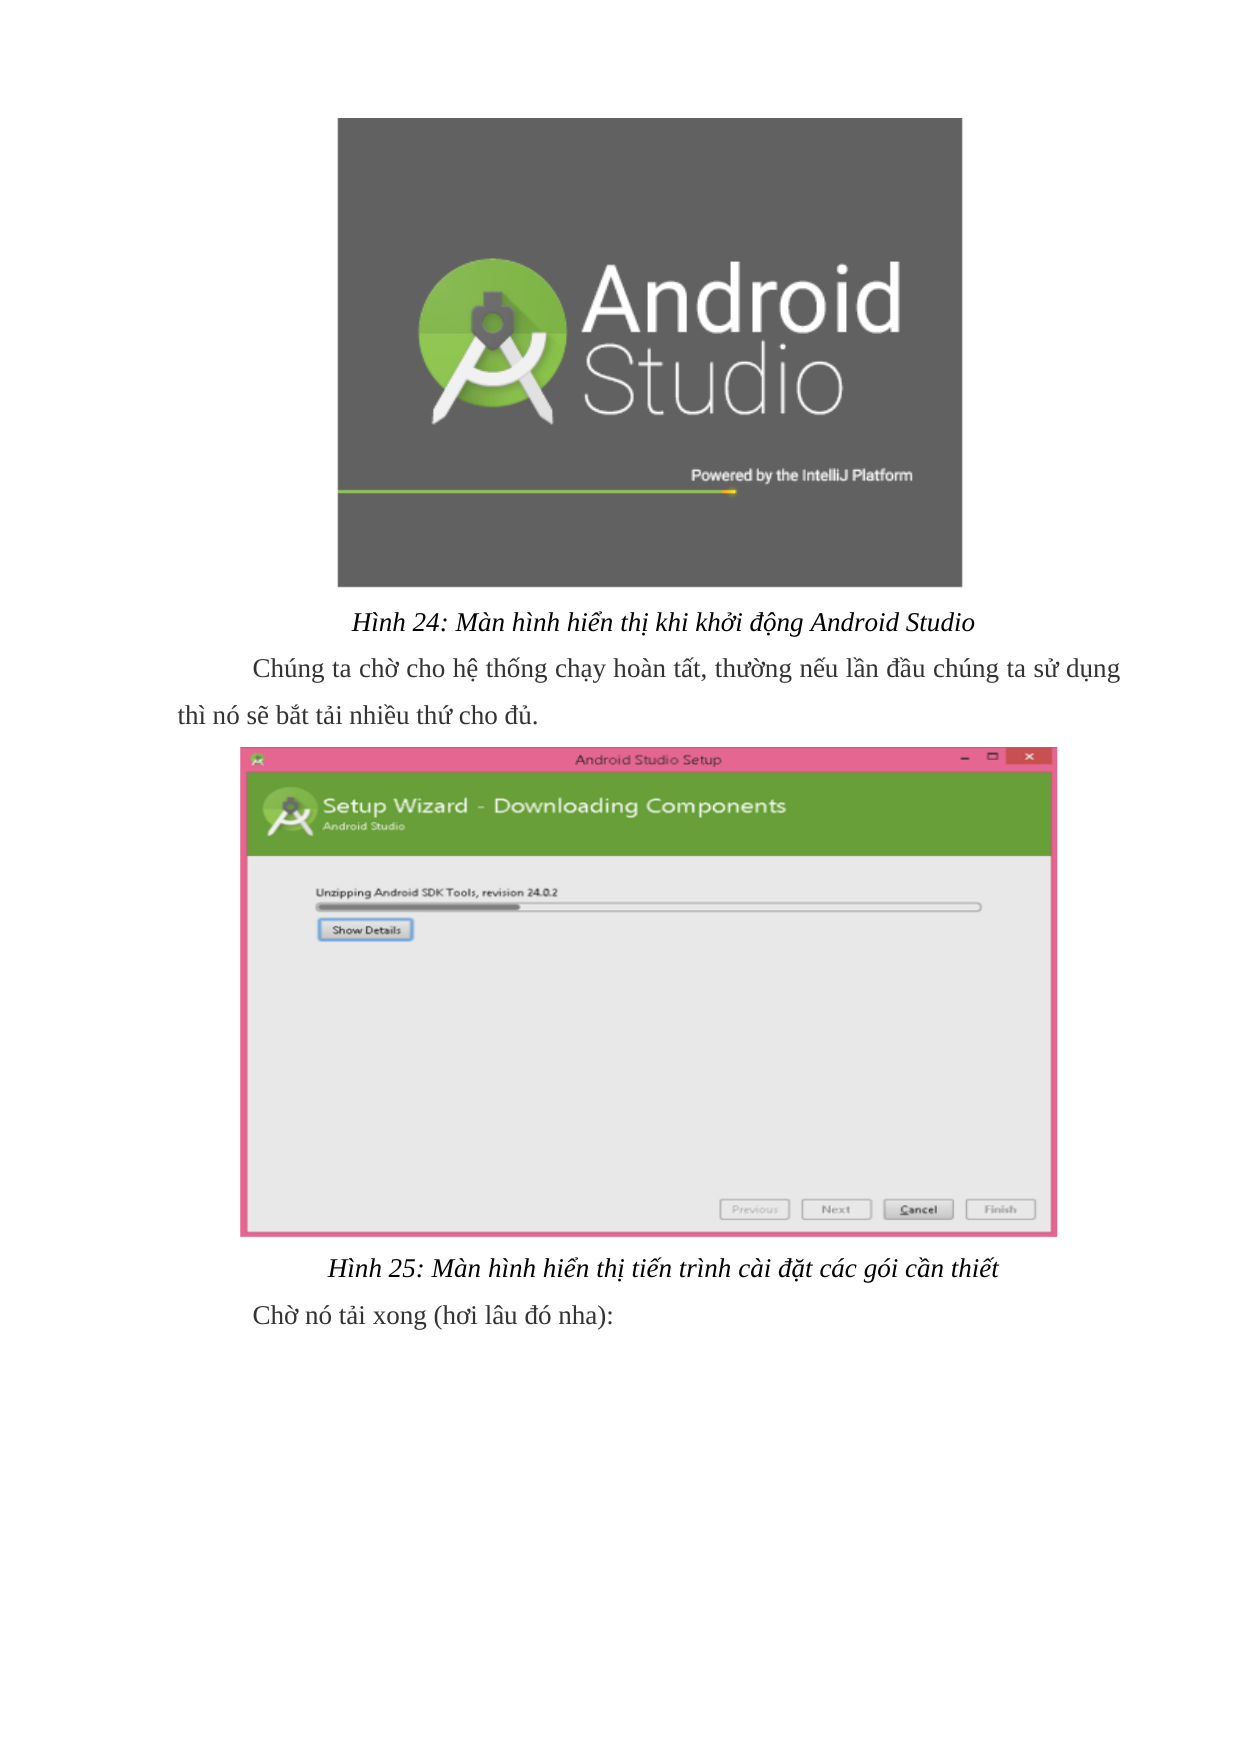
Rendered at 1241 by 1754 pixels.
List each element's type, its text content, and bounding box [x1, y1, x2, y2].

picture [335, 118, 964, 592]
picture [239, 746, 1060, 1239]
text Hình 24: Màn hình hiển thị khi khởi động Android Studio [177, 606, 1122, 637]
text Chúng ta chờ cho hệ thống chạy hoàn tất, thường nếu lần đầu chúng ta sử dụng thì nó sẽ bắt tải nhiều thứ cho đủ. [177, 653, 1122, 730]
text Hình 25: Màn hình hiển thị tiến trình cài đặt các gói cần thiết [177, 1252, 1122, 1284]
text Chờ nó tải xong (hơi lâu đó nha): [177, 1299, 1122, 1330]
